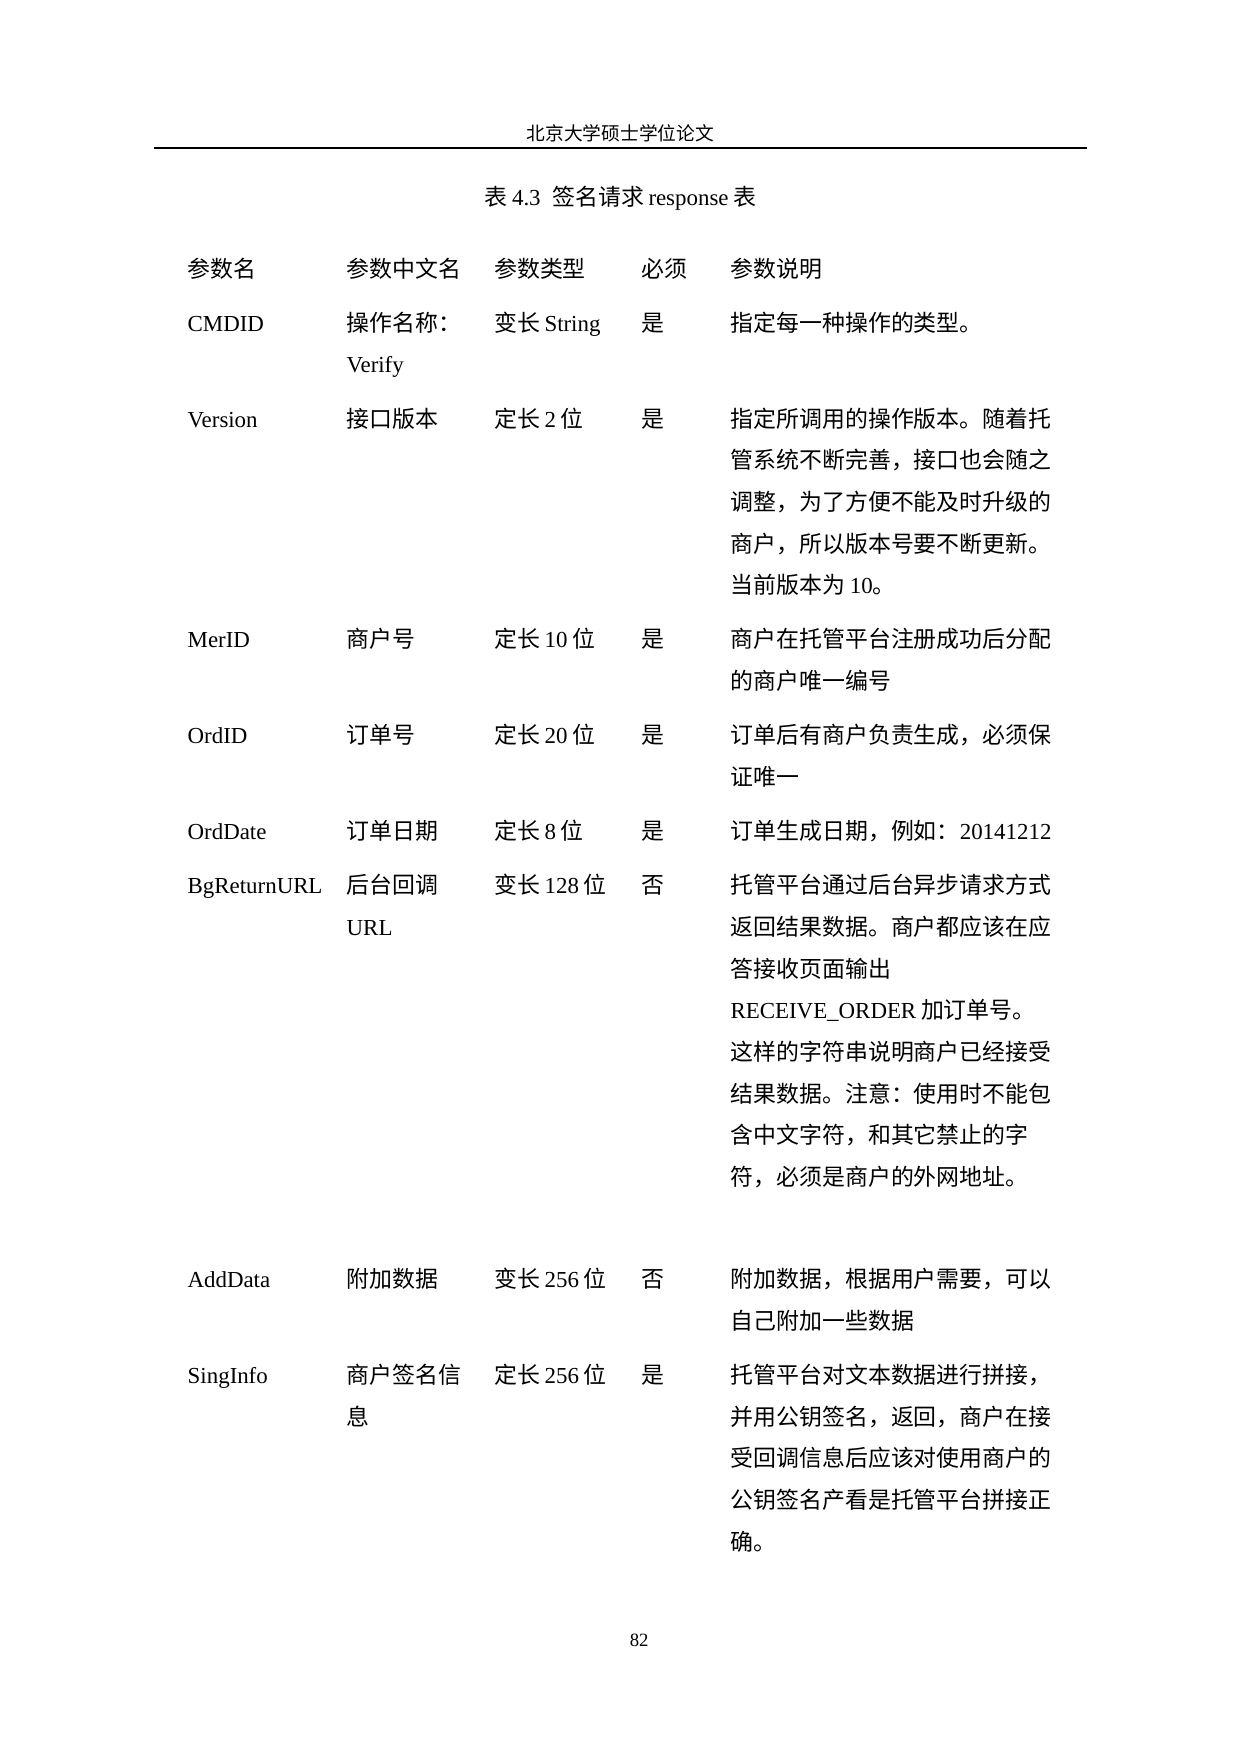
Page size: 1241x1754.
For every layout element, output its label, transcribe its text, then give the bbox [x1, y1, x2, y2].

table_cell 商户签名信息 [335, 1344, 483, 1564]
table_header 参数名 [176, 238, 335, 292]
table_cell 后台回调URL [335, 854, 483, 1248]
table_cell 变长String [483, 292, 630, 387]
table_cell Version [176, 388, 335, 608]
table_cell CMDID [176, 292, 335, 387]
table_cell 是 [630, 800, 719, 854]
table_cell 附加数据，根据用户需要，可以自己附加一些数据 [719, 1248, 1064, 1344]
table_cell 定长8位 [483, 800, 630, 854]
table_cell 商户在托管平台注册成功后分配的商户唯一编号 [719, 608, 1064, 704]
table_header 参数中文名 [335, 238, 483, 292]
table_cell BgReturnURL [176, 854, 335, 1248]
table_cell MerID [176, 608, 335, 704]
table_cell 定长10位 [483, 608, 630, 704]
table_cell 托管平台对文本数据进行拼接，并用公钥签名，返回，商户在接受回调信息后应该对使用商户的公钥签名产看是托管平台拼接正确。 [719, 1344, 1064, 1564]
table_cell 订单日期 [335, 800, 483, 854]
table_cell 操作名称：Verify [335, 292, 483, 387]
table_cell OrdDate [176, 800, 335, 854]
table_cell AddData [176, 1248, 335, 1344]
table_cell 变长128位 [483, 854, 630, 1248]
table_cell SingInfo [176, 1344, 335, 1564]
table_cell 定长2位 [483, 388, 630, 608]
table_cell 定长20位 [483, 704, 630, 800]
table_cell 是 [630, 388, 719, 608]
table_header 参数说明 [719, 238, 1064, 292]
text 表4.3 签名请求response表 [153, 178, 1087, 212]
table_cell 托管平台通过后台异步请求方式返回结果数据。商户都应该在应答接收页面输出RECEIVE_ORDER加订单号。这样的字符串说明商户已经接受结果数据。注意：使用时不能包含中文字符，和其它禁止的字符，必须是商户的外网地址。 [719, 854, 1064, 1248]
table_cell 是 [630, 704, 719, 800]
table_cell 订单生成日期，例如：20141212 [719, 800, 1064, 854]
table_cell 指定所调用的操作版本。随着托管系统不断完善，接口也会随之调整，为了方便不能及时升级的商户，所以版本号要不断更新。当前版本为10。 [719, 388, 1064, 608]
table_cell 是 [630, 608, 719, 704]
table_cell 商户号 [335, 608, 483, 704]
table_cell 订单后有商户负责生成，必须保证唯一 [719, 704, 1064, 800]
table_header 参数类型 [483, 238, 630, 292]
table_cell OrdID [176, 704, 335, 800]
table_cell 是 [630, 1344, 719, 1564]
table_cell 是 [630, 292, 719, 387]
table_cell 订单号 [335, 704, 483, 800]
table_header 必须 [630, 238, 719, 292]
table_cell 定长256位 [483, 1344, 630, 1564]
table_cell 指定每一种操作的类型。 [719, 292, 1064, 387]
table_cell 附加数据 [335, 1248, 483, 1344]
table_cell 接口版本 [335, 388, 483, 608]
table_cell 否 [630, 854, 719, 1248]
table_cell 否 [630, 1248, 719, 1344]
table_cell 变长256位 [483, 1248, 630, 1344]
